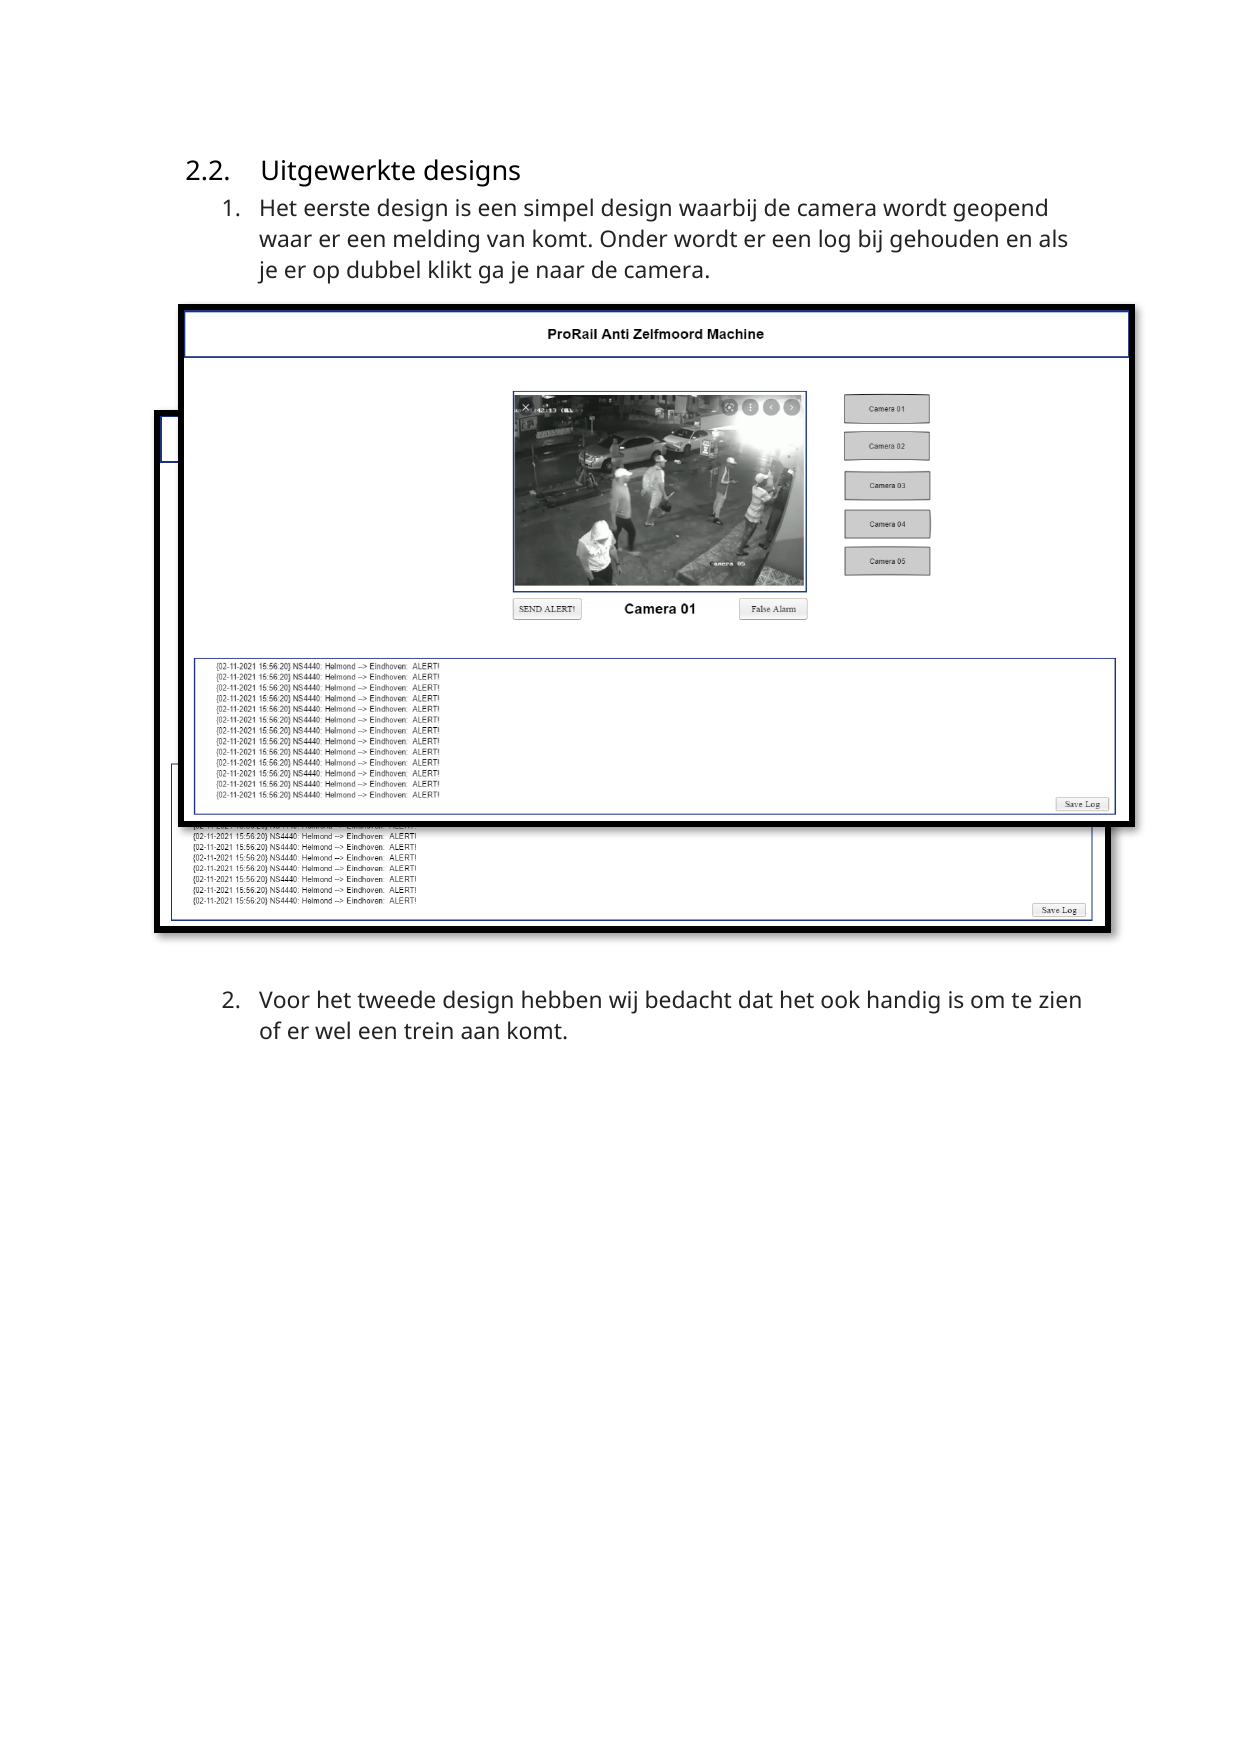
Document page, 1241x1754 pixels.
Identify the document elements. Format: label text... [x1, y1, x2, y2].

subtitle Uitgewerkte designs [185, 152, 1093, 189]
list Voor het tweede design hebben wij bedacht dat het ook handig is om te zien of er wel een trein aan komt. [221, 943, 1093, 1046]
list Het eerste design is een simpel design waarbij de camera wordt geopend waar er een melding van komt. Onder wordt er een log bij gehouden en als je er op dubbel klikt ga je naar de camera. [221, 192, 1093, 285]
picture [184, 310, 1129, 821]
picture [160, 416, 1105, 926]
